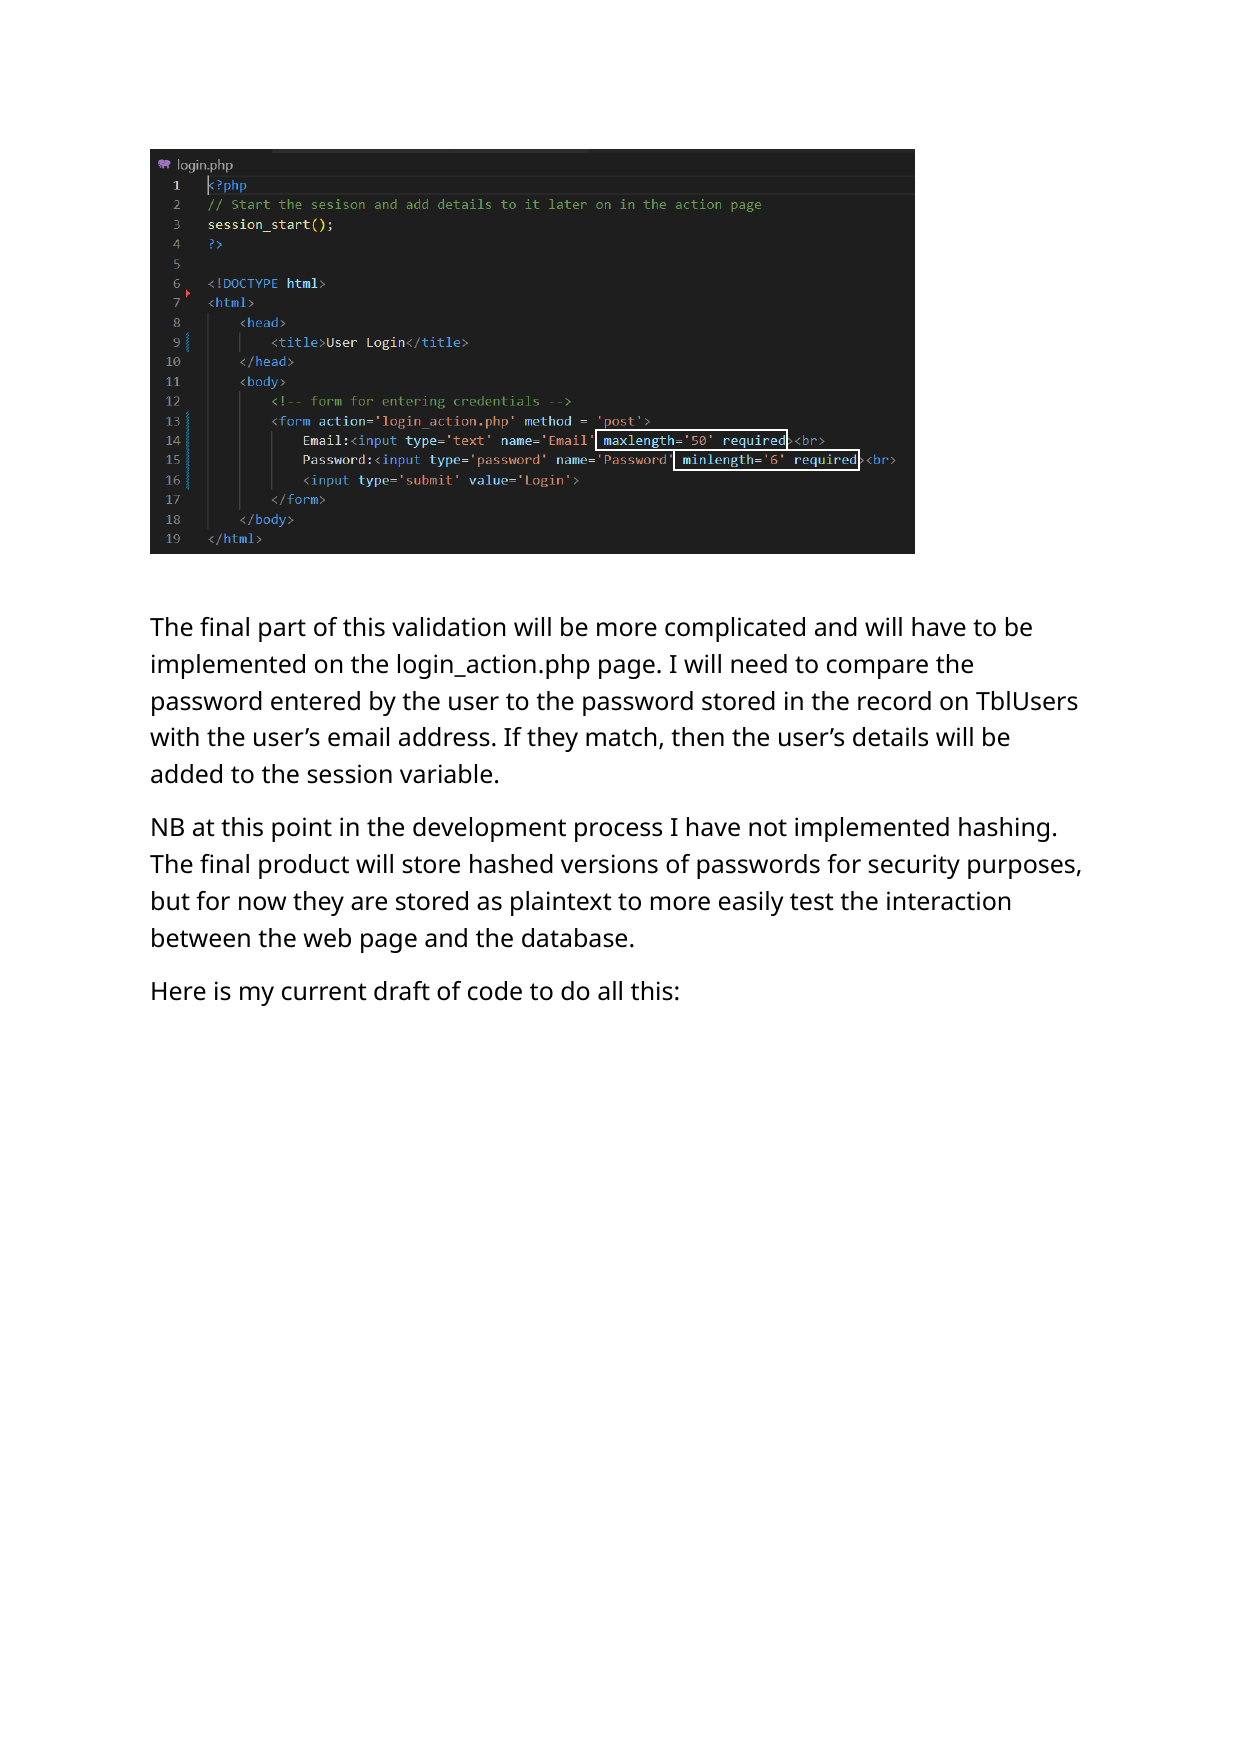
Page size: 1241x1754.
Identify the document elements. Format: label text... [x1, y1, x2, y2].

text Here is my current draft of code to do all this: [150, 974, 1090, 1008]
text NB at this point in the development process I have not implemented hashing. The final product will store hashed versions of passwords for security purposes, but for now they are stored as plaintext to more easily test the interaction between the web page and the database. [150, 810, 1090, 954]
picture [150, 149, 915, 554]
text The final part of this validation will be more complicated and will have to be implemented on the login_action.php page. I will need to compare the password entered by the user to the password stored in the record on TblUsers with the user’s email address. If they match, then the user’s details will be added to the session variable. [150, 609, 1090, 791]
